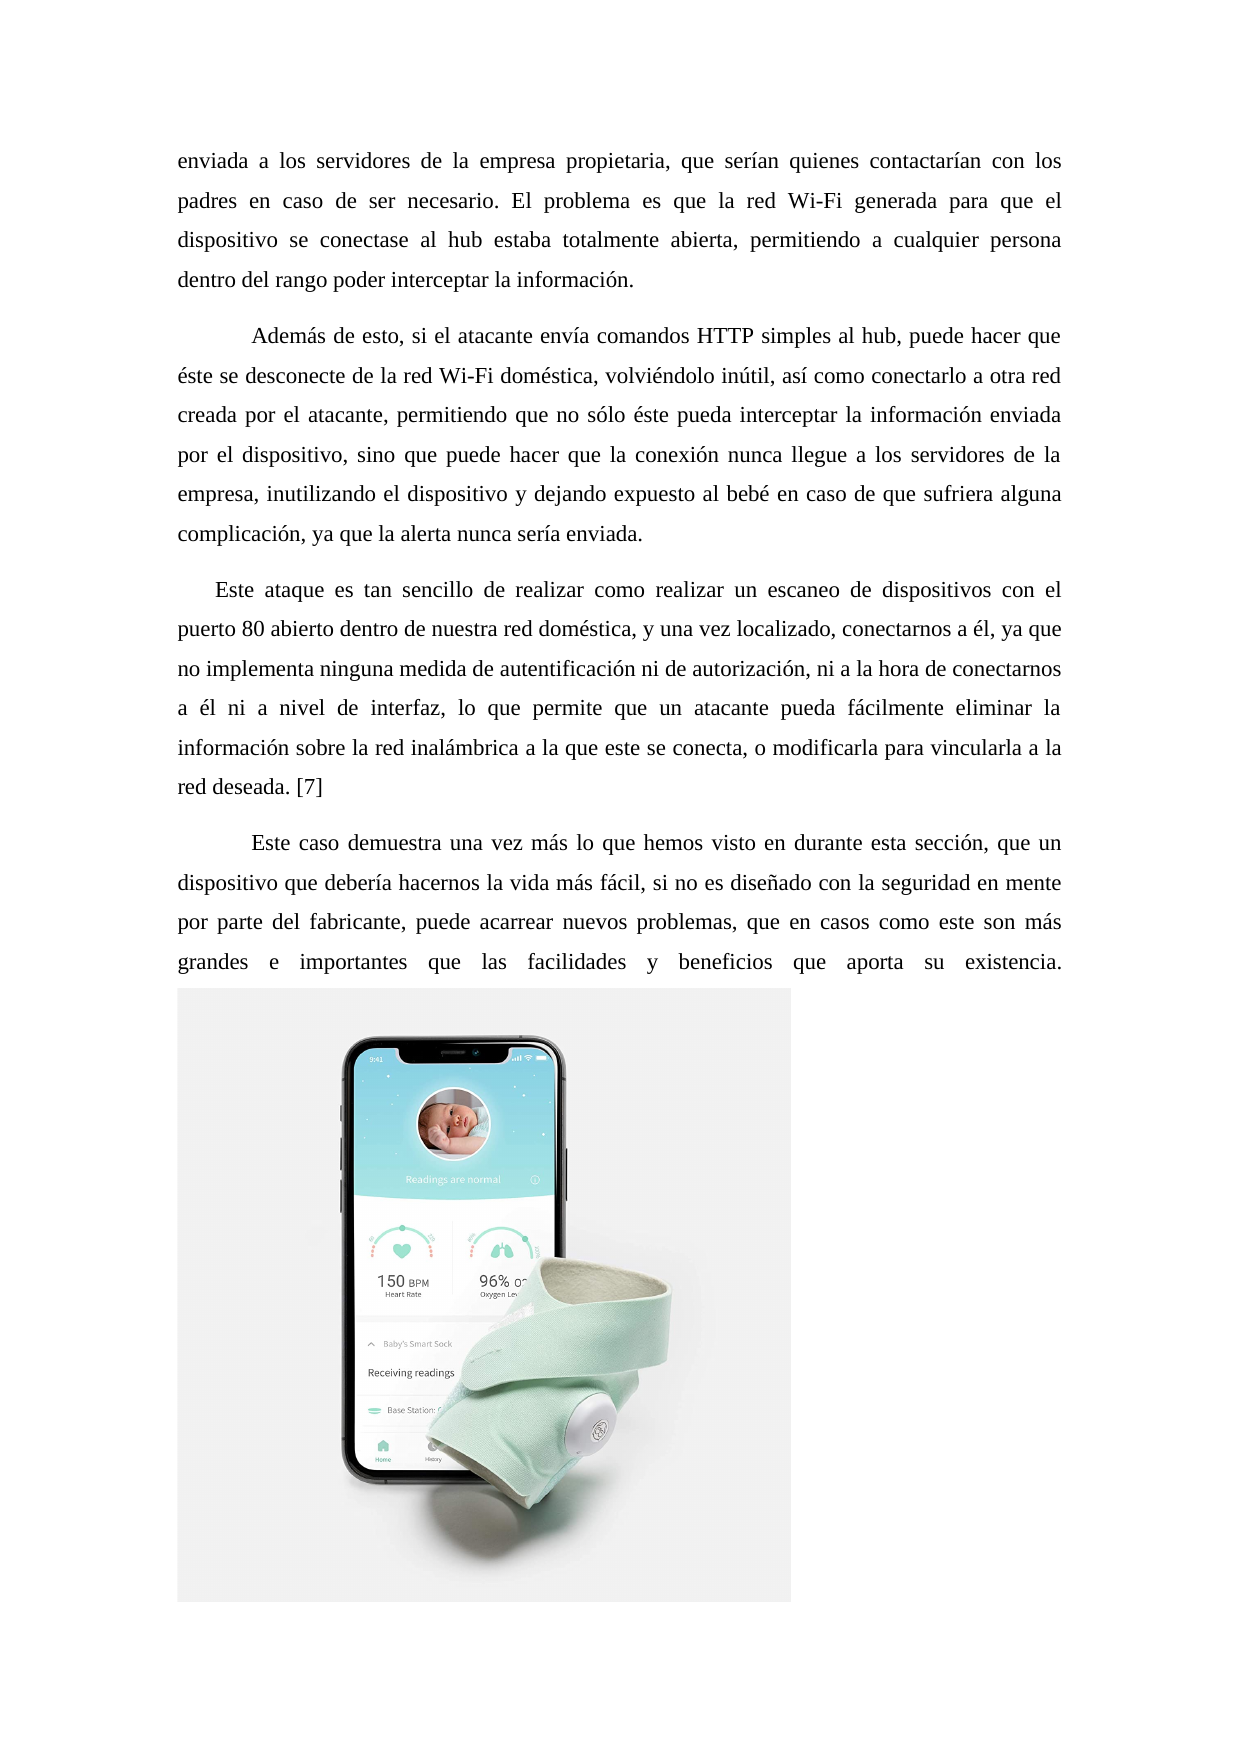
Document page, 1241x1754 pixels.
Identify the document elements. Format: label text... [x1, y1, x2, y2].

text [177, 148, 1063, 292]
text Este ataque es tan sencillo de realizar como realizar un escaneo de dispositivos con el puerto 80 abierto dentro de nuestra red doméstica, y una vez localizado, conectarnos a él, ya que no implementa ninguna medida de autentificación ni de autorización, ni a la hora de conectarnos a él ni a nivel de interfaz, lo que permite que un atacante pueda fácilmente eliminar la información sobre la red inalámbrica a la que este se conecta, o modificarla para vincularla a la red deseada. [7] [177, 576, 1063, 799]
text Además de esto, si el atacante envía comandos HTTP simples al hub, puede hacer que éste se desconecte de la red Wi-Fi doméstica, volviéndolo inútil, así como conectarlo a otra red creada por el atacante, permitiendo que no sólo éste pueda interceptar la información enviada por el dispositivo, sino que puede hacer que la conexión nunca llegue a los servidores de la empresa, inutilizando el dispositivo y dejando expuesto al bebé en caso de que sufriera alguna complicación, ya que la alerta nunca sería enviada. [177, 322, 1063, 546]
picture [177, 988, 791, 1602]
